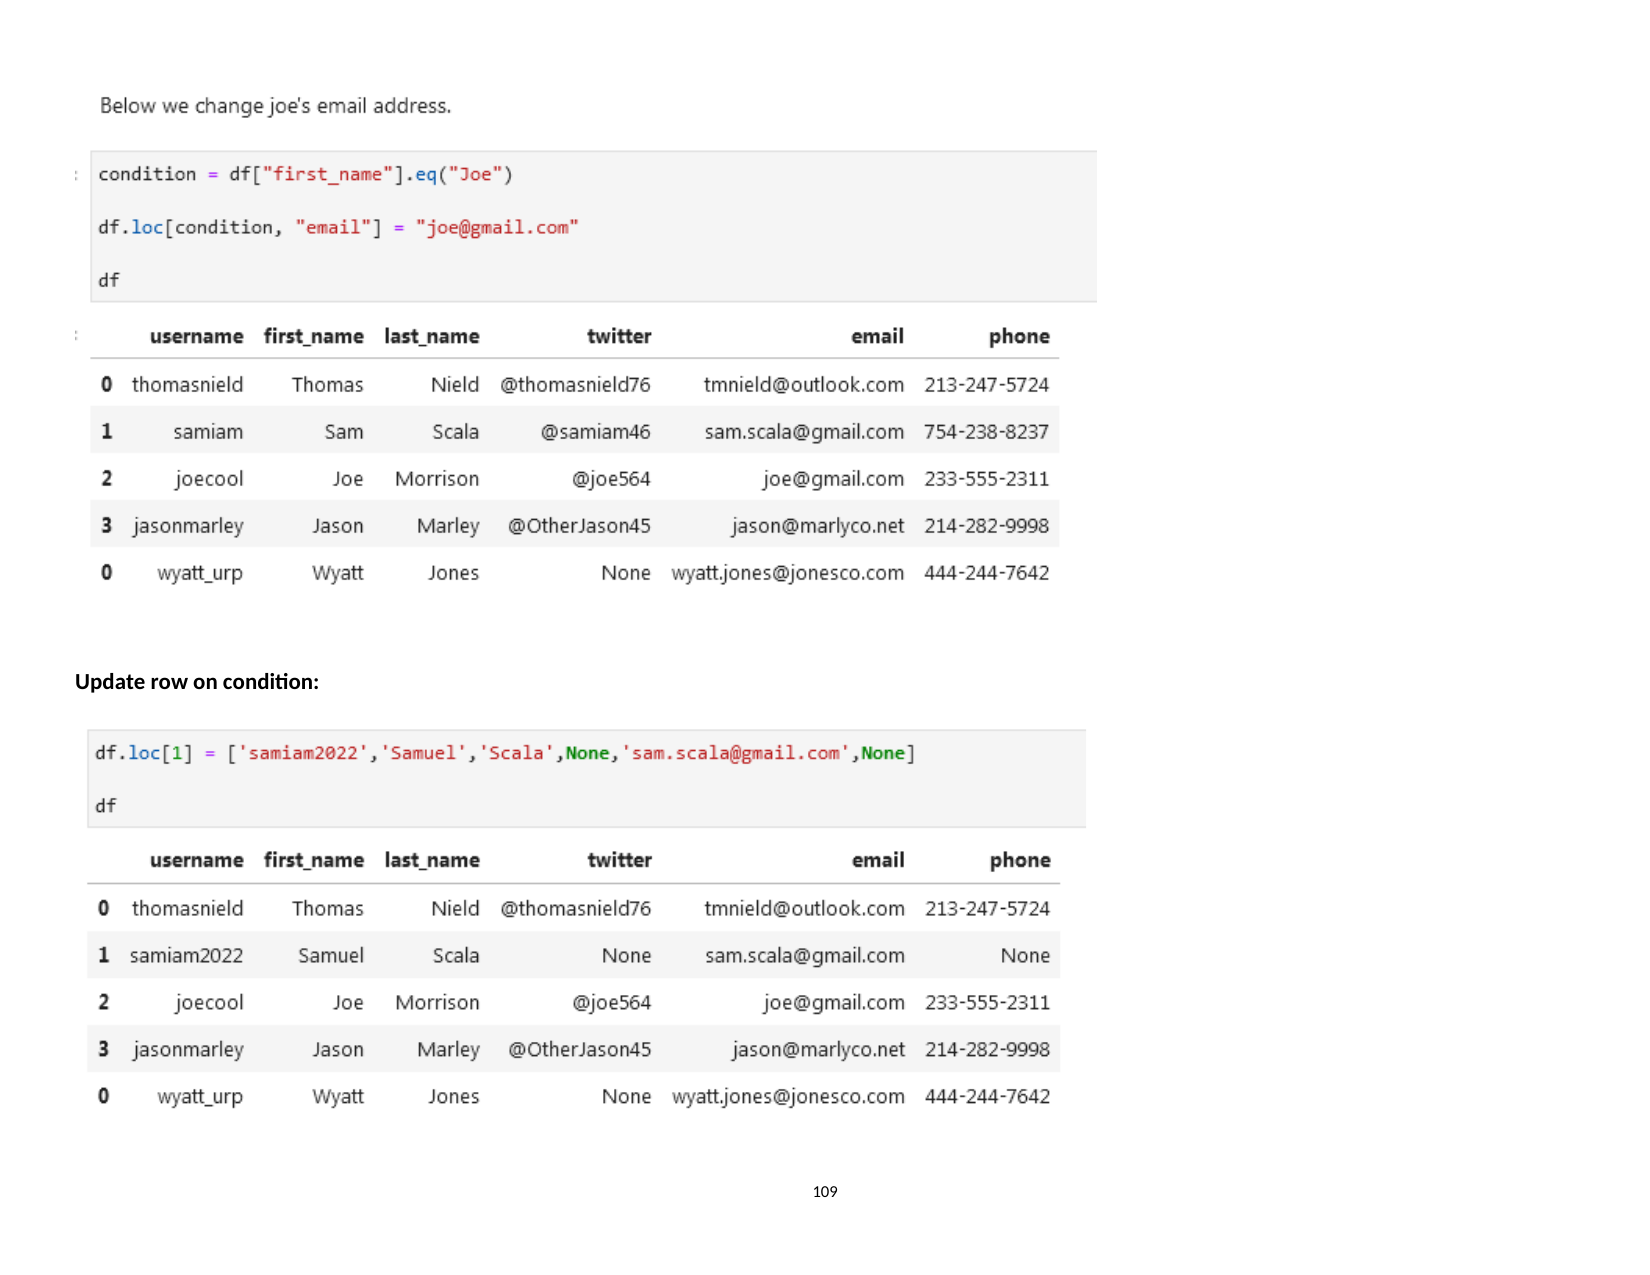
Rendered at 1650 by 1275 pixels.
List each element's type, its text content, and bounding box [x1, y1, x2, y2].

picture [75, 75, 1097, 602]
picture [75, 714, 1087, 1138]
text Update row on condition: [75, 667, 1575, 695]
